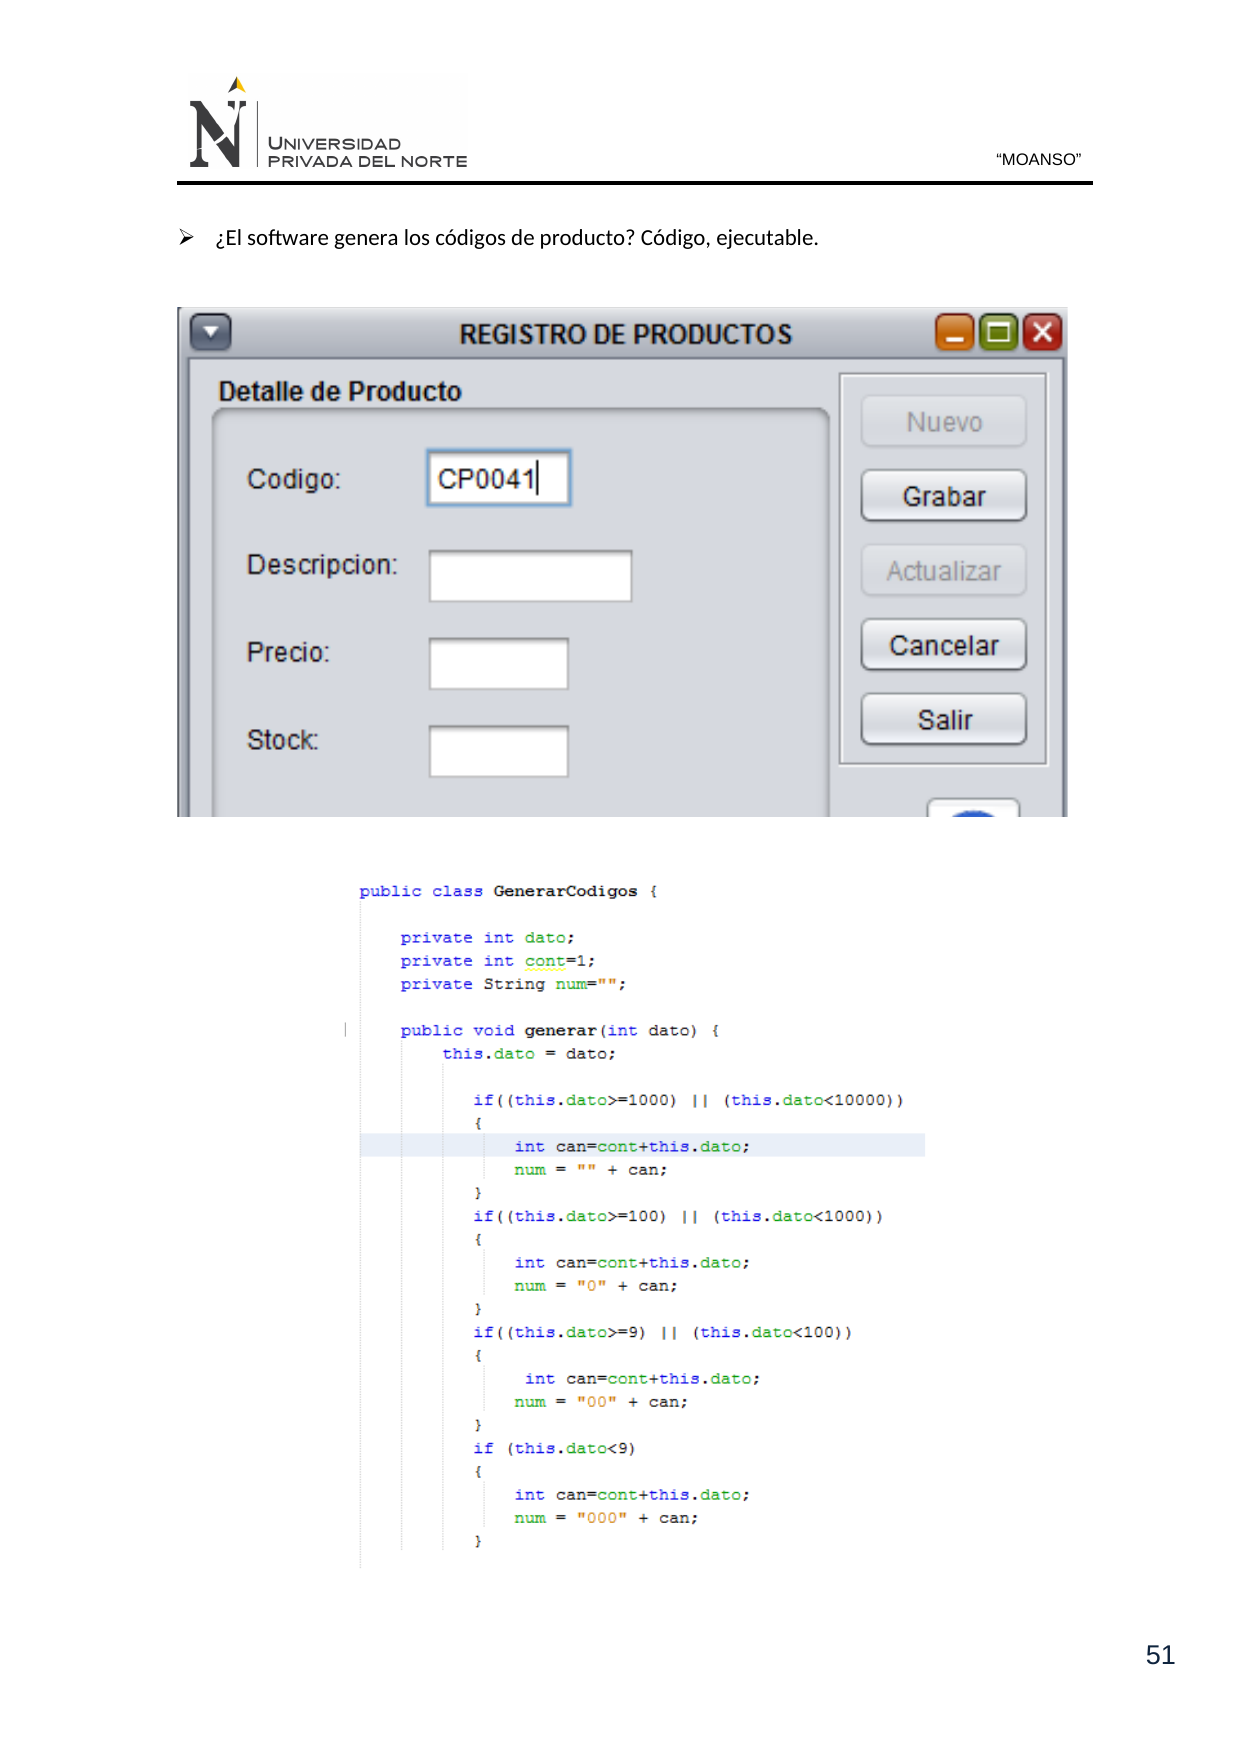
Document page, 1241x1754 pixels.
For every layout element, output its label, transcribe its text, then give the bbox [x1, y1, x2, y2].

picture [177, 307, 1068, 817]
picture [344, 872, 926, 1569]
list ¿El software genera los códigos de producto? Código, ejecutable. [177, 223, 1092, 251]
picture [188, 73, 469, 169]
